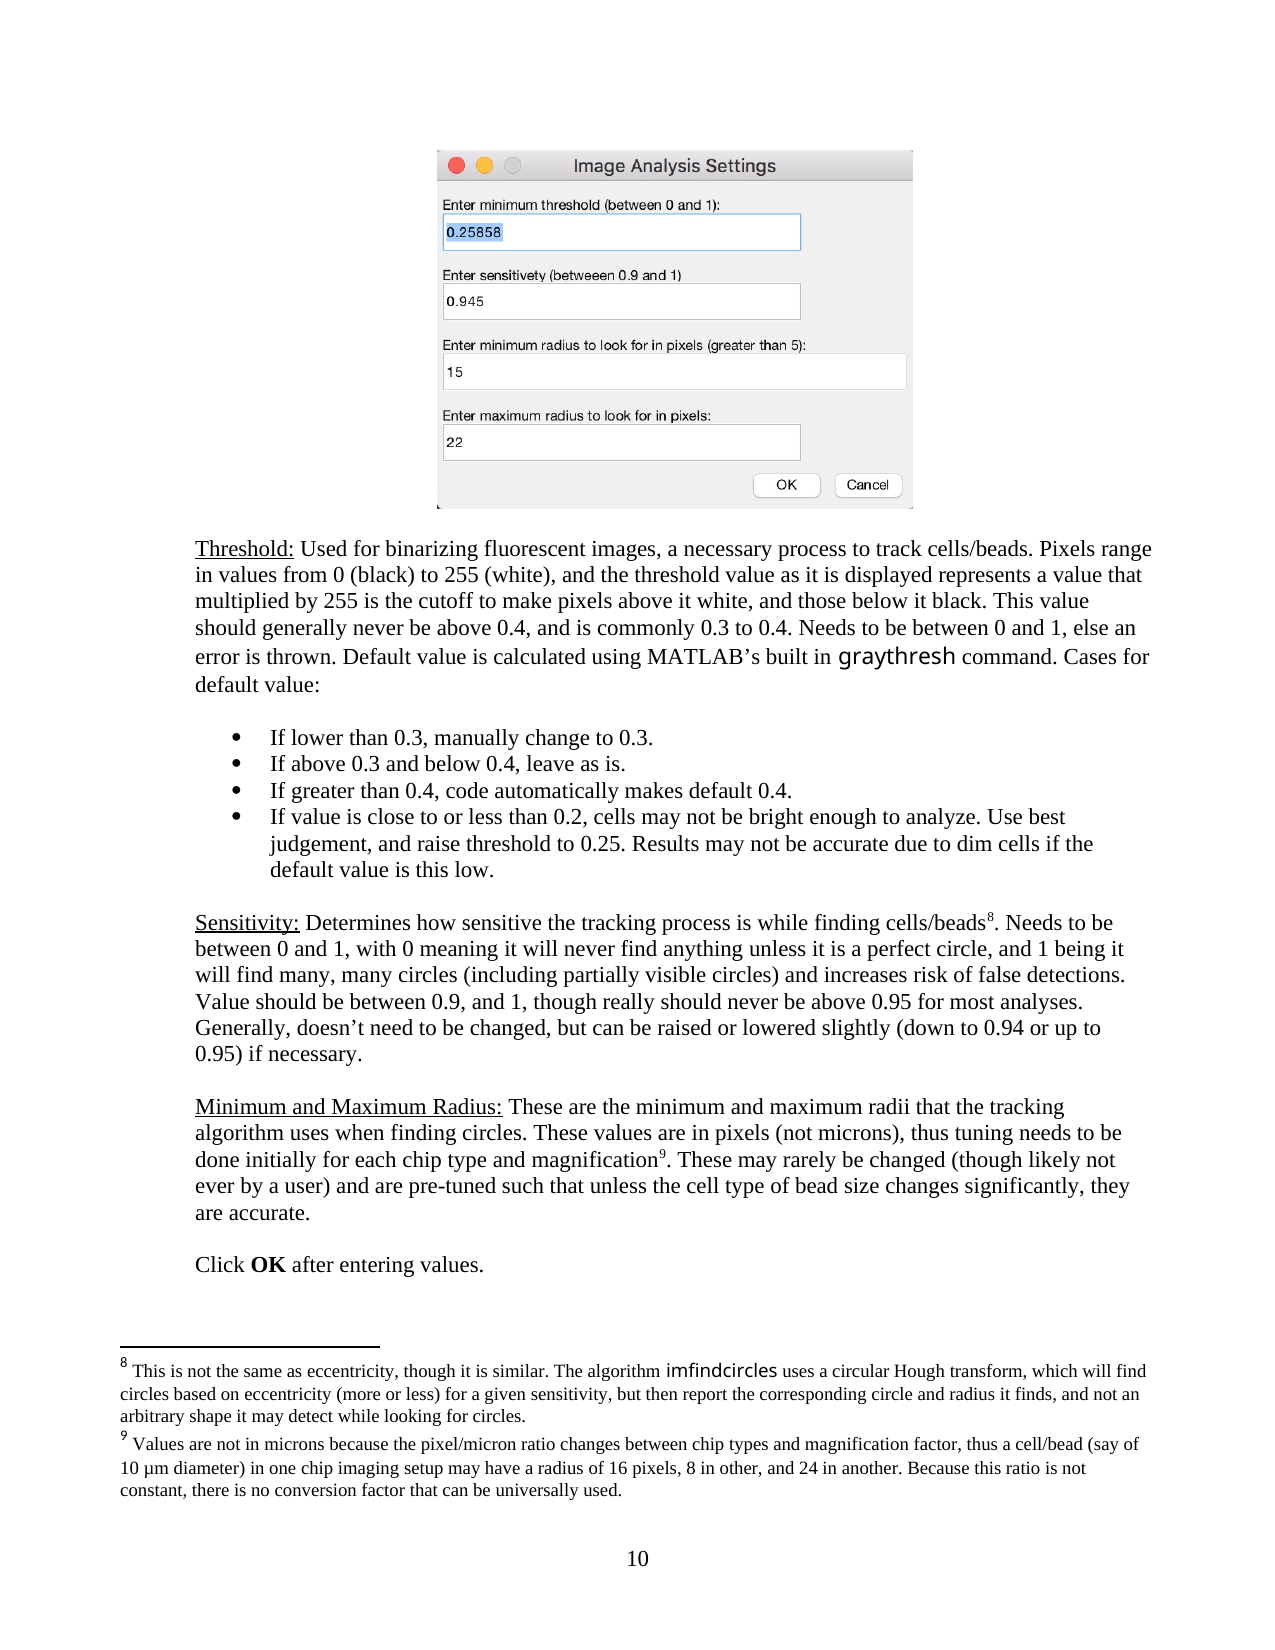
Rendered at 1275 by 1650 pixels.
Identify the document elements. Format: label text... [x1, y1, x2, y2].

text Threshold: Used for binarizing fluorescent images, a necessary process to track cells/beads. Pixels range in values from 0 (black) to 255 (white), and the threshold value as it is displayed represents a value that multiplied by 255 is the cutoff to make pixels above it white, and those below it black. This value should generally never be above 0.4, and is commonly 0.3 to 0.4. Needs to be between 0 and 1, else an error is thrown. Default value is calculated using MATLAB’s built in graythresh command. Cases for default value: [195, 535, 1155, 698]
list If greater than 0.4, code automatically makes default 0.4. [232, 777, 1155, 803]
picture [437, 150, 913, 509]
list If above 0.3 and below 0.4, leave as is. [232, 751, 1155, 777]
list If lower than 0.3, manually change to 0.3. [232, 724, 1155, 751]
list If value is close to or less than 0.2, cells may not be bright enough to analyze. Use best judgement, and raise threshold to 0.25. Results may not be accurate due to dim cells if the default value is this low. [232, 803, 1155, 882]
text Click OK after entering values. [195, 1251, 1155, 1278]
text Minimum and Maximum Radius: These are the minimum and maximum radii that the tracking algorithm uses when finding circles. These values are in pixels (not microns), thus tuning needs to be done initially for each chip type and magnification. These may rarely be changed (though likely not ever by a user) and are pre-tuned such that unless the cell type of bead size changes significantly, they are accurate. [195, 1093, 1155, 1225]
text Sensitivity: Determines how sensitive the tracking process is while finding cells/beads. Needs to be between 0 and 1, with 0 meaning it will never find anything unless it is a perfect circle, and 1 being it will find many, many circles (including partially visible circles) and increases risk of false detections. Value should be between 0.9, and 1, though really should never be above 0.95 for most analyses. Generally, doesn’t need to be changed, but can be raised or lowered slightly (down to 0.94 or up to 0.95) if necessary. [195, 909, 1155, 1067]
